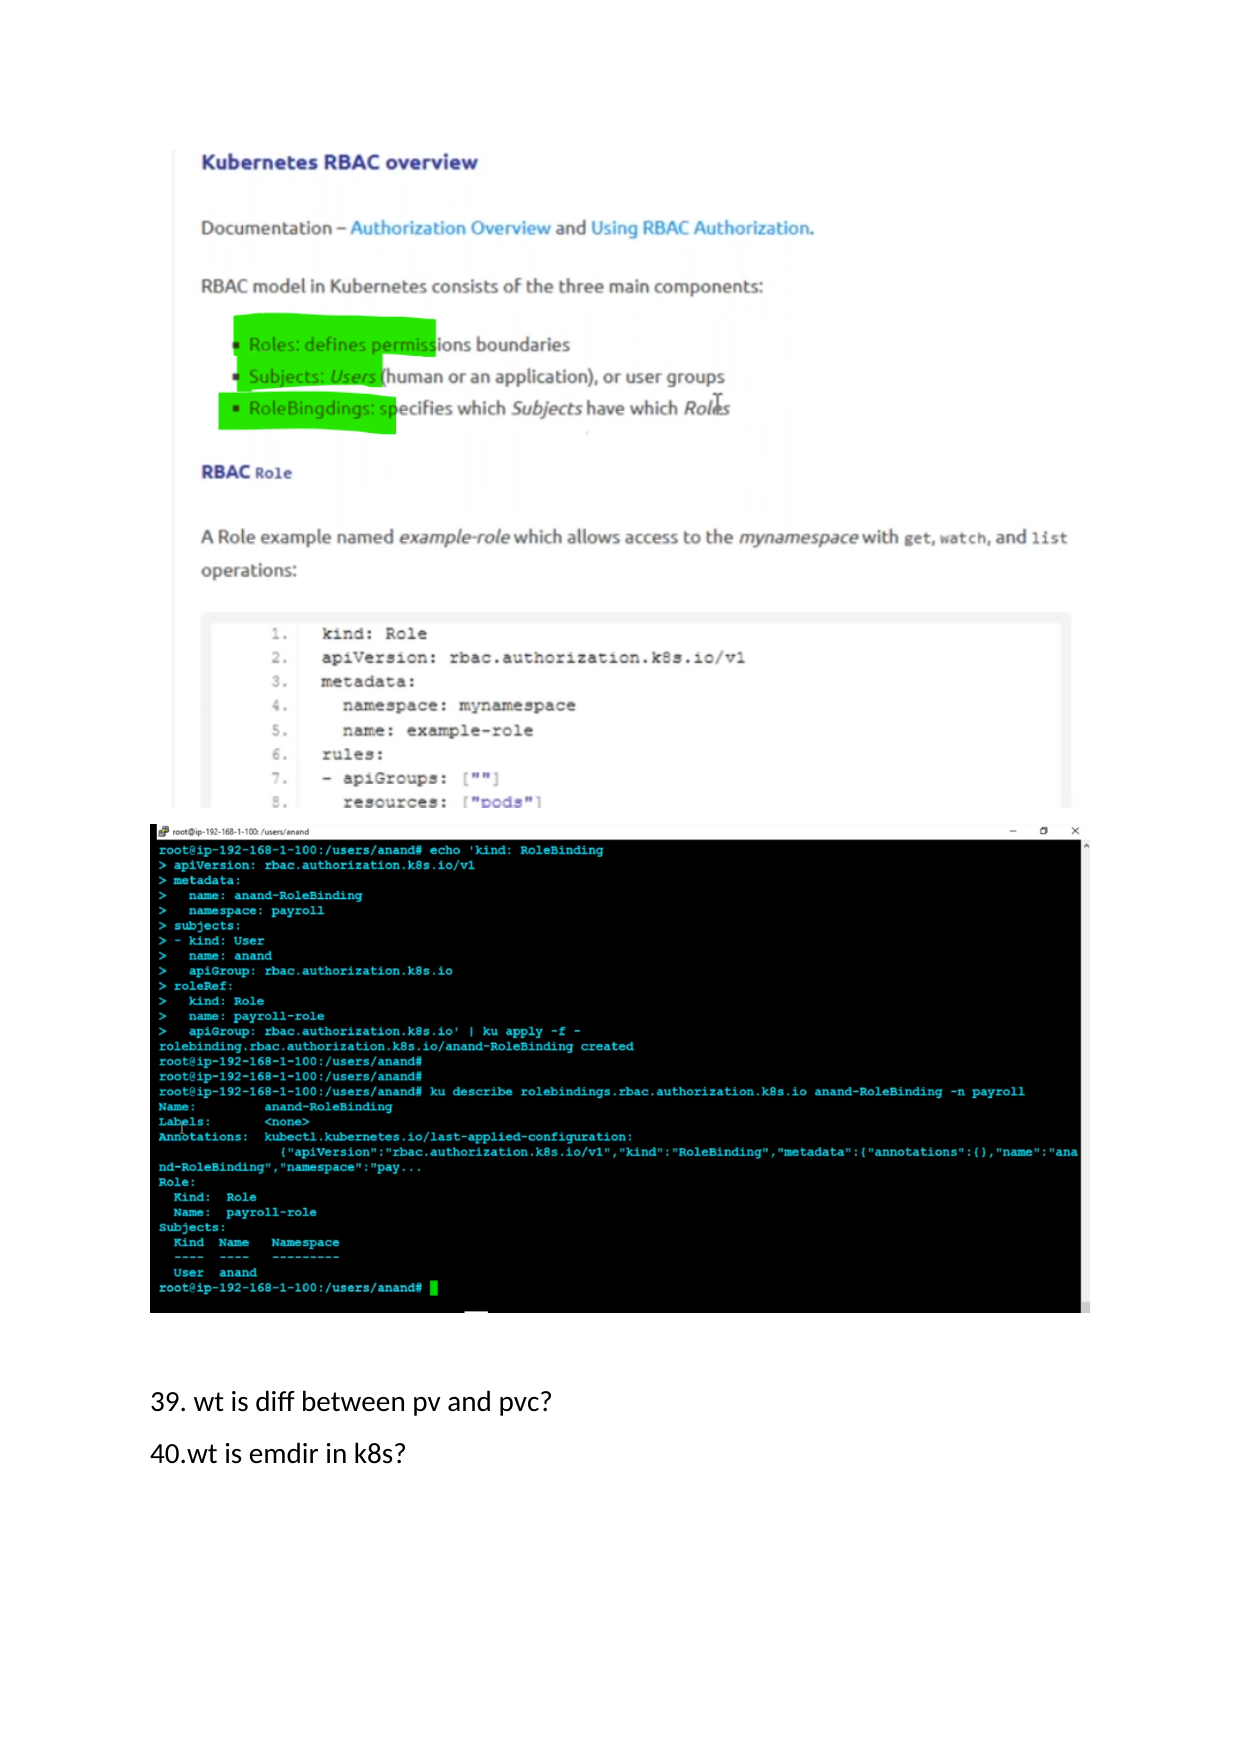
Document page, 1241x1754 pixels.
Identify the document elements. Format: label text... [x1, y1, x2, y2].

text 39. wt is diff between pv and pvc? [150, 1383, 1090, 1419]
picture [150, 824, 1091, 1313]
picture [150, 150, 1091, 808]
text 40.wt is emdir in k8s? [150, 1436, 1090, 1471]
